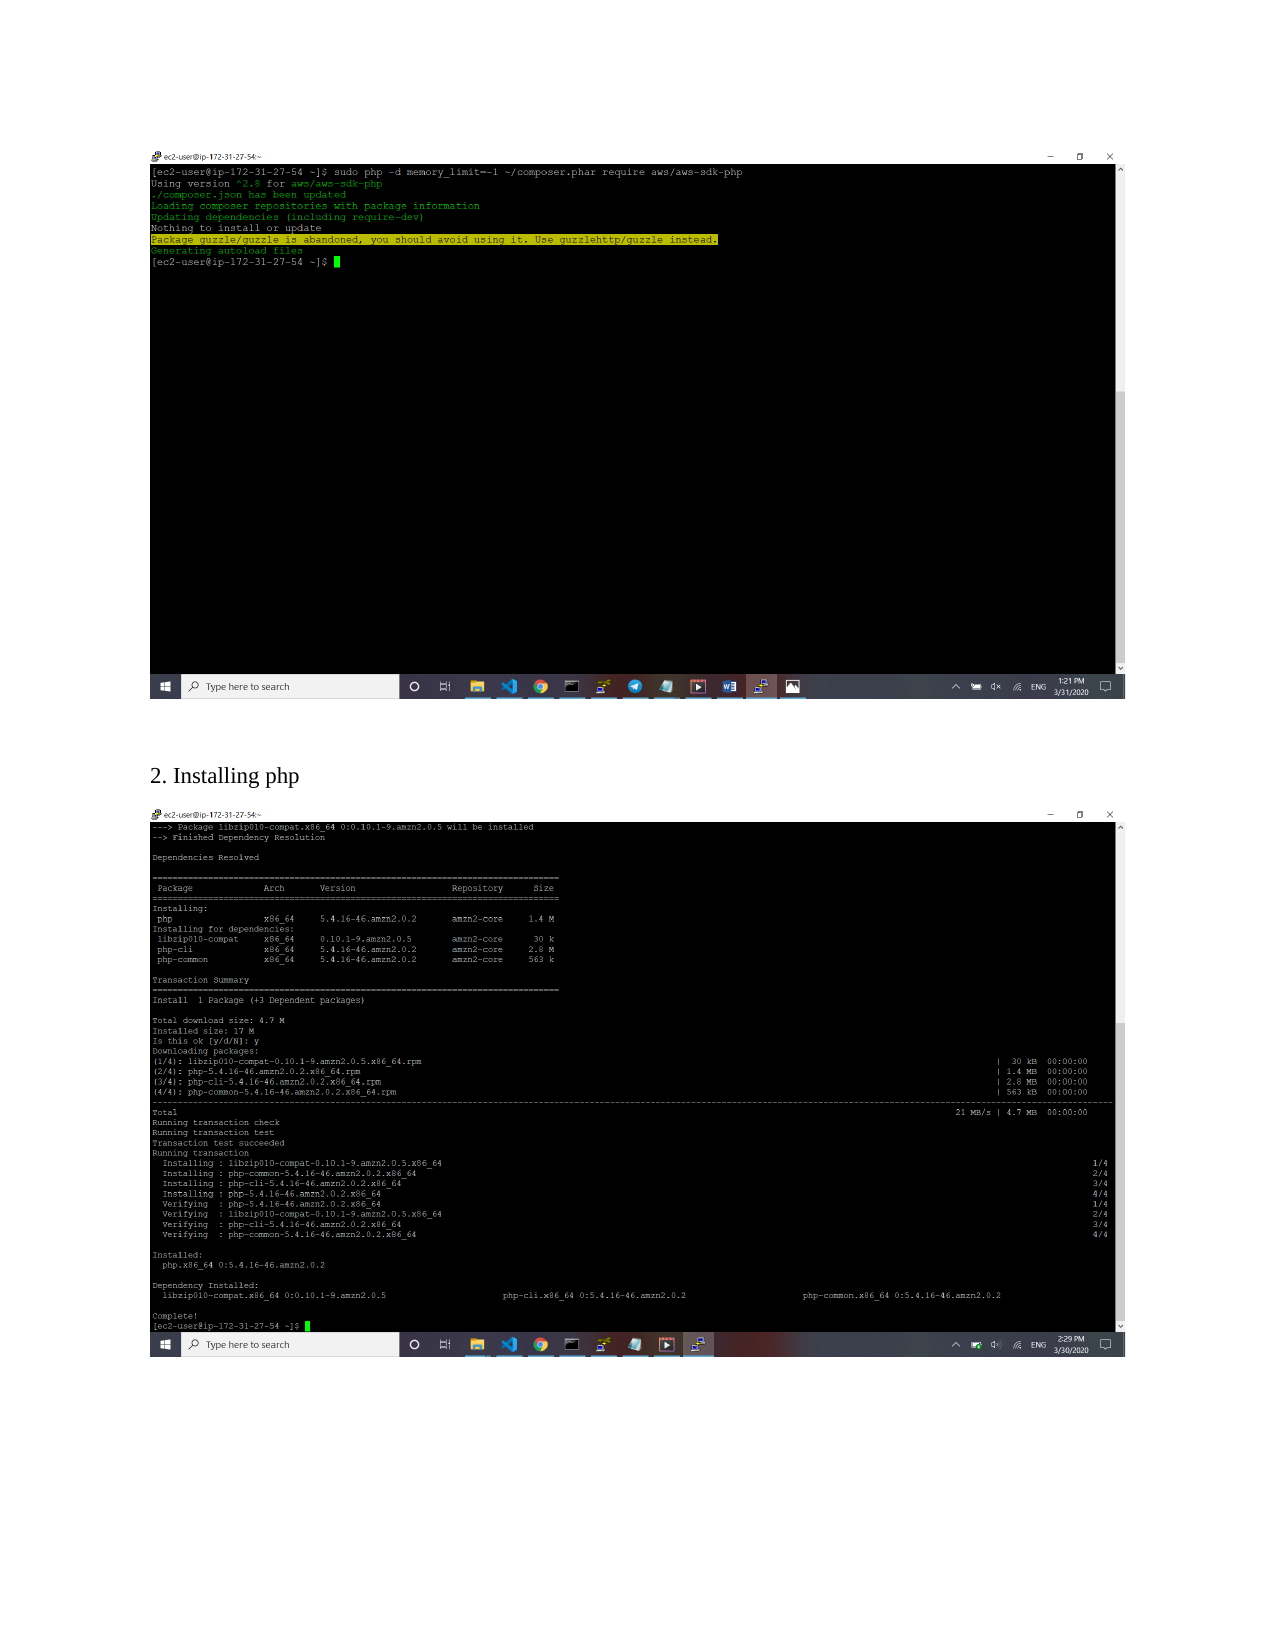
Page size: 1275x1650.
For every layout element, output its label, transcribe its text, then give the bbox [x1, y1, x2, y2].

text 2. Installing php [150, 762, 1125, 789]
picture [150, 150, 1125, 699]
picture [150, 807, 1125, 1357]
